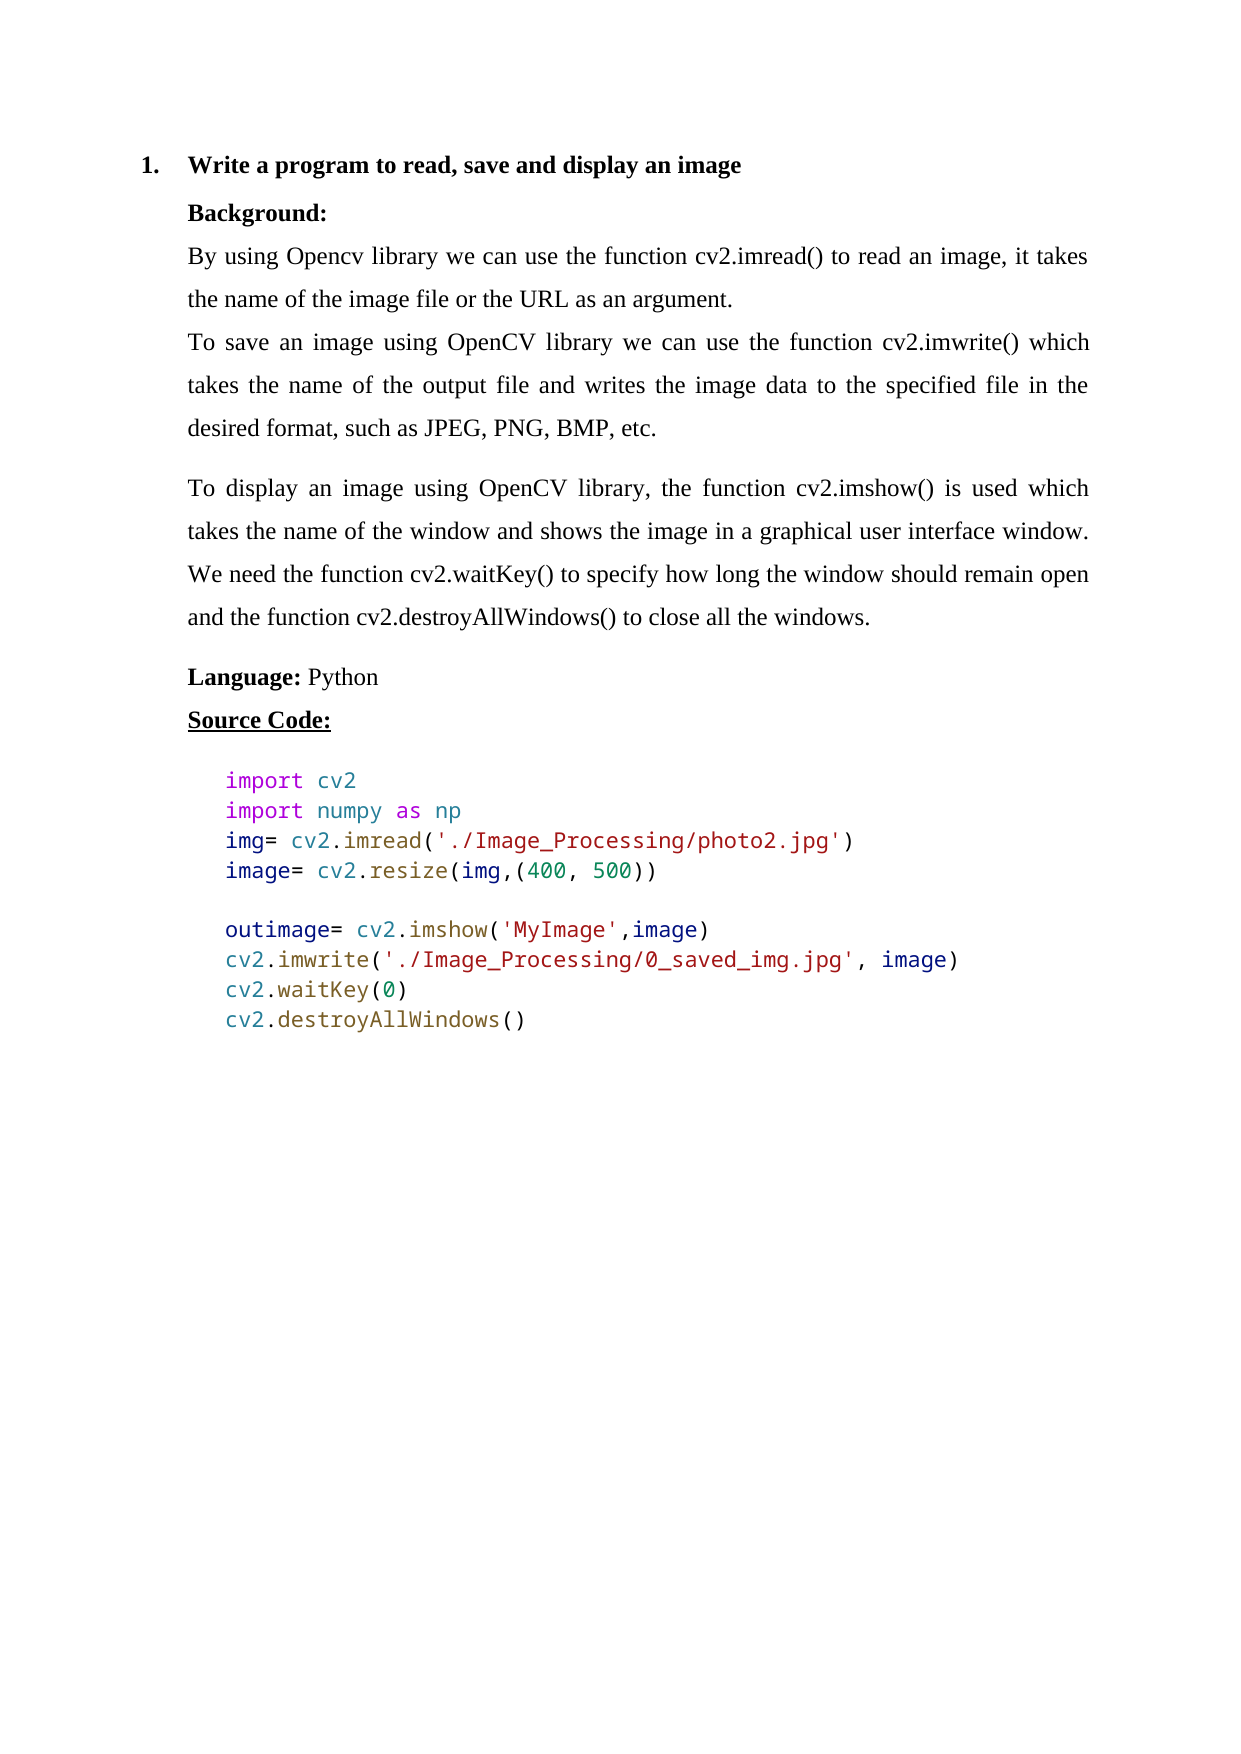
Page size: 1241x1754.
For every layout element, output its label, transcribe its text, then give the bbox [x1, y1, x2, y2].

list Language: Python [187, 662, 1090, 691]
text To save an image using OpenCV library we can use the function cv2.imwrite() which takes the name of the output file and writes the image data to the specified file in the desired format, such as JPEG, PNG, BMP, etc. [187, 327, 1090, 442]
text Background: [187, 198, 1090, 226]
text outimage= cv2.imshow('MyImage',image) [225, 914, 1090, 944]
text cv2.imwrite('./Image_Processing/0_saved_img.jpg', image) [225, 944, 1090, 974]
text import numpy as np [225, 795, 1090, 825]
list Write a program to read, save and display an image [150, 150, 1090, 179]
text img= cv2.imread('./Image_Processing/photo2.jpg') [225, 825, 1090, 854]
text cv2.waitKey(0) [225, 974, 1090, 1003]
text import cv2 [225, 765, 1090, 795]
text To display an image using OpenCV library, the function cv2.imshow() is used which takes the name of the window and shows the image in a graphical user interface window. We need the function cv2.waitKey() to specify how long the window should remain open and the function cv2.destroyAllWindows() to close all the windows. [187, 473, 1090, 631]
list Source Code: [187, 705, 1090, 734]
text By using Opencv library we can use the function cv2.imread() to read an image, it takes the name of the image file or the URL as an argument. [187, 241, 1090, 313]
text image= cv2.resize(img,(400, 500)) [225, 854, 1090, 884]
text cv2.destroyAllWindows() [225, 1003, 1090, 1033]
